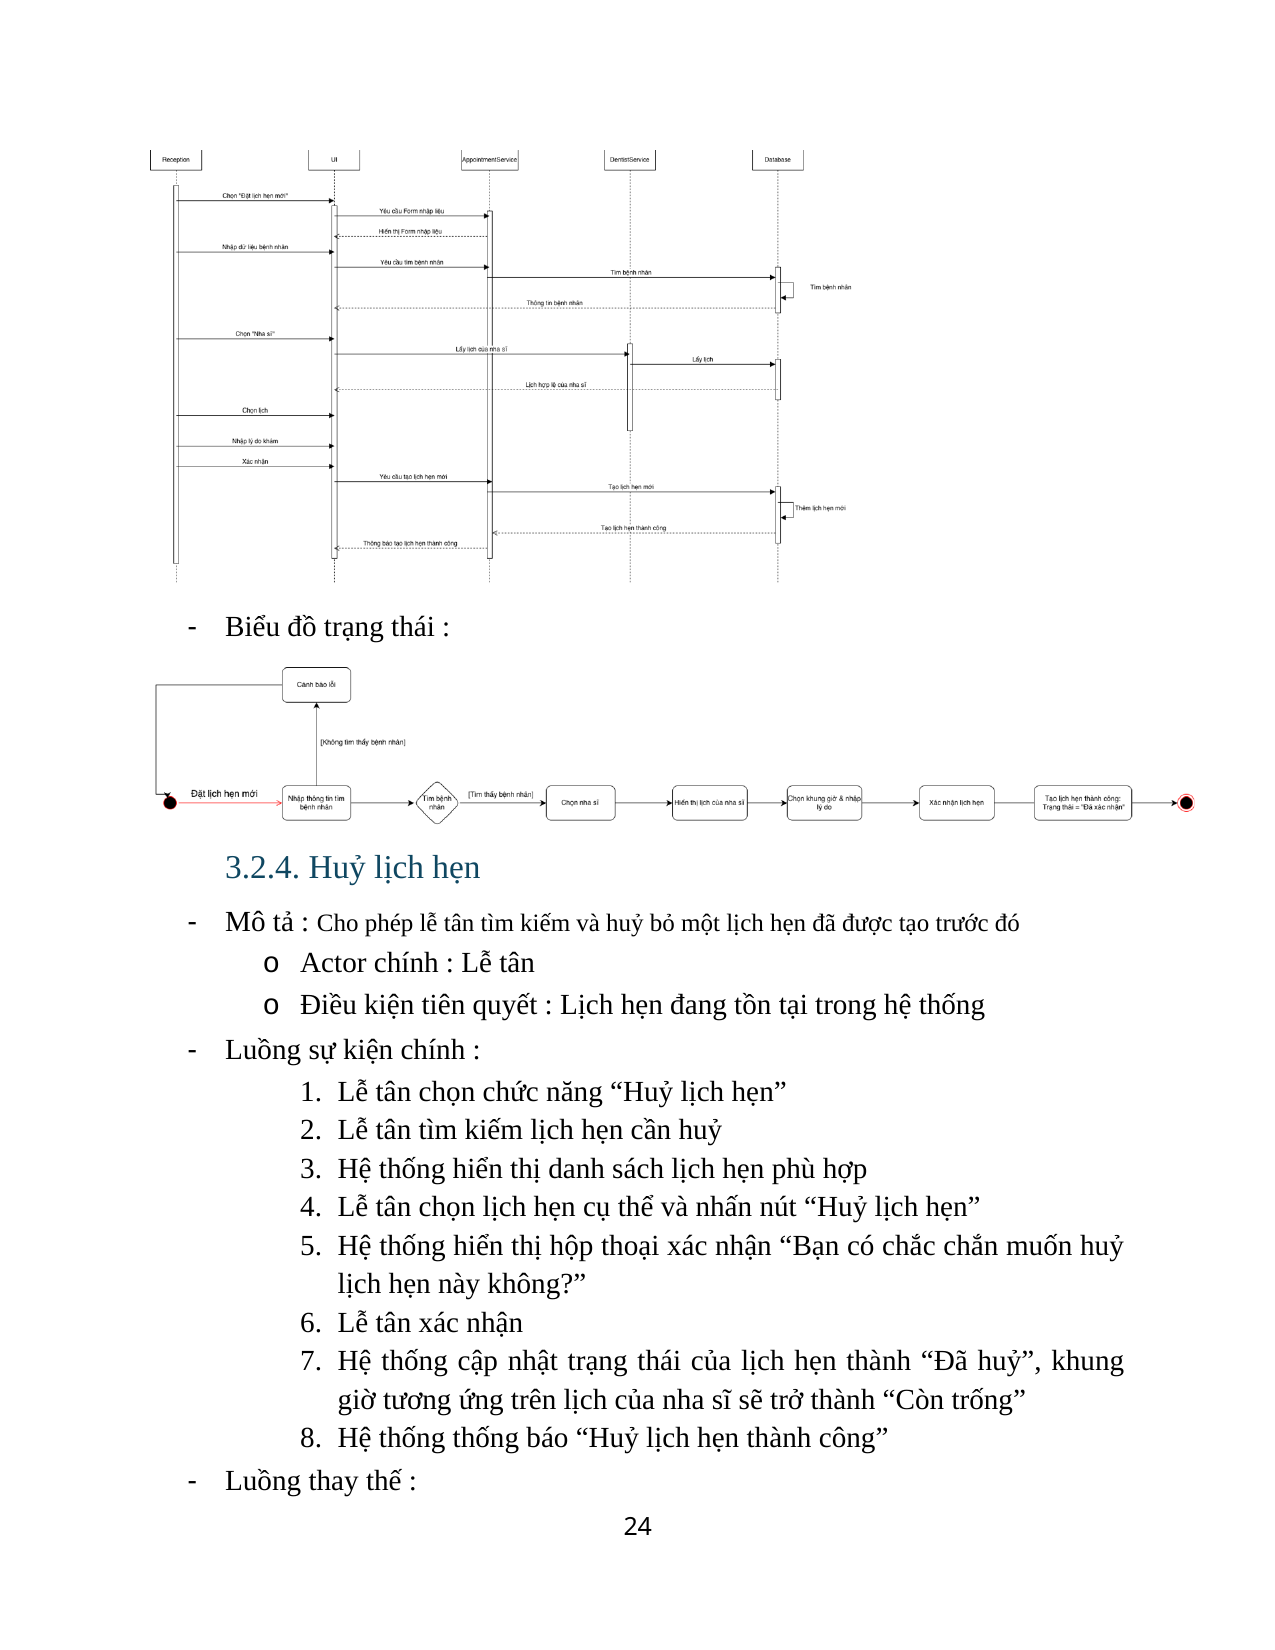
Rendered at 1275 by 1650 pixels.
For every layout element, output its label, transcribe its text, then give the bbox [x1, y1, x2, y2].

picture [150, 150, 852, 584]
list Luồng sự kiện chính : [187, 1028, 1125, 1068]
list Hệ thống hiển thị hộp thoại xác nhận “Bạn có chắc chắn muốn huỷ lịch hẹn này không?” [300, 1228, 1125, 1300]
list Hệ thống cập nhật trạng thái của lịch hẹn thành “Đã huỷ”, khung giờ tương ứng trên lịch của nha sĩ sẽ trở thành “Còn trống” [300, 1343, 1125, 1416]
list Biểu đồ trạng thái : [187, 605, 1125, 645]
list Hệ thống thống báo “Huỷ lịch hẹn thành công” [300, 1421, 1125, 1454]
list Mô tả : Cho phép lễ tân tìm kiếm và huỷ bỏ một lịch hẹn đã được tạo trước đó [187, 900, 1125, 939]
list Actor chính : Lễ tân [262, 945, 1125, 981]
list Lễ tân tìm kiếm lịch hẹn cần huỷ [300, 1112, 1125, 1146]
list Hệ thống hiển thị danh sách lịch hẹn phù hợp [300, 1151, 1125, 1184]
picture [150, 667, 1195, 826]
list Lễ tân chọn lịch hẹn cụ thể và nhấn nút “Huỷ lịch hẹn” [300, 1189, 1125, 1223]
list Điều kiện tiên quyết : Lịch hẹn đang tồn tại trong hệ thống [262, 987, 1125, 1023]
list Luồng thay thế : [187, 1459, 1125, 1499]
list Lễ tân chọn chức năng “Huỷ lịch hẹn” [300, 1074, 1125, 1107]
subtitle 3.2.4. Huỷ lịch hẹn [150, 847, 1125, 886]
list Lễ tân xác nhận [300, 1305, 1125, 1338]
